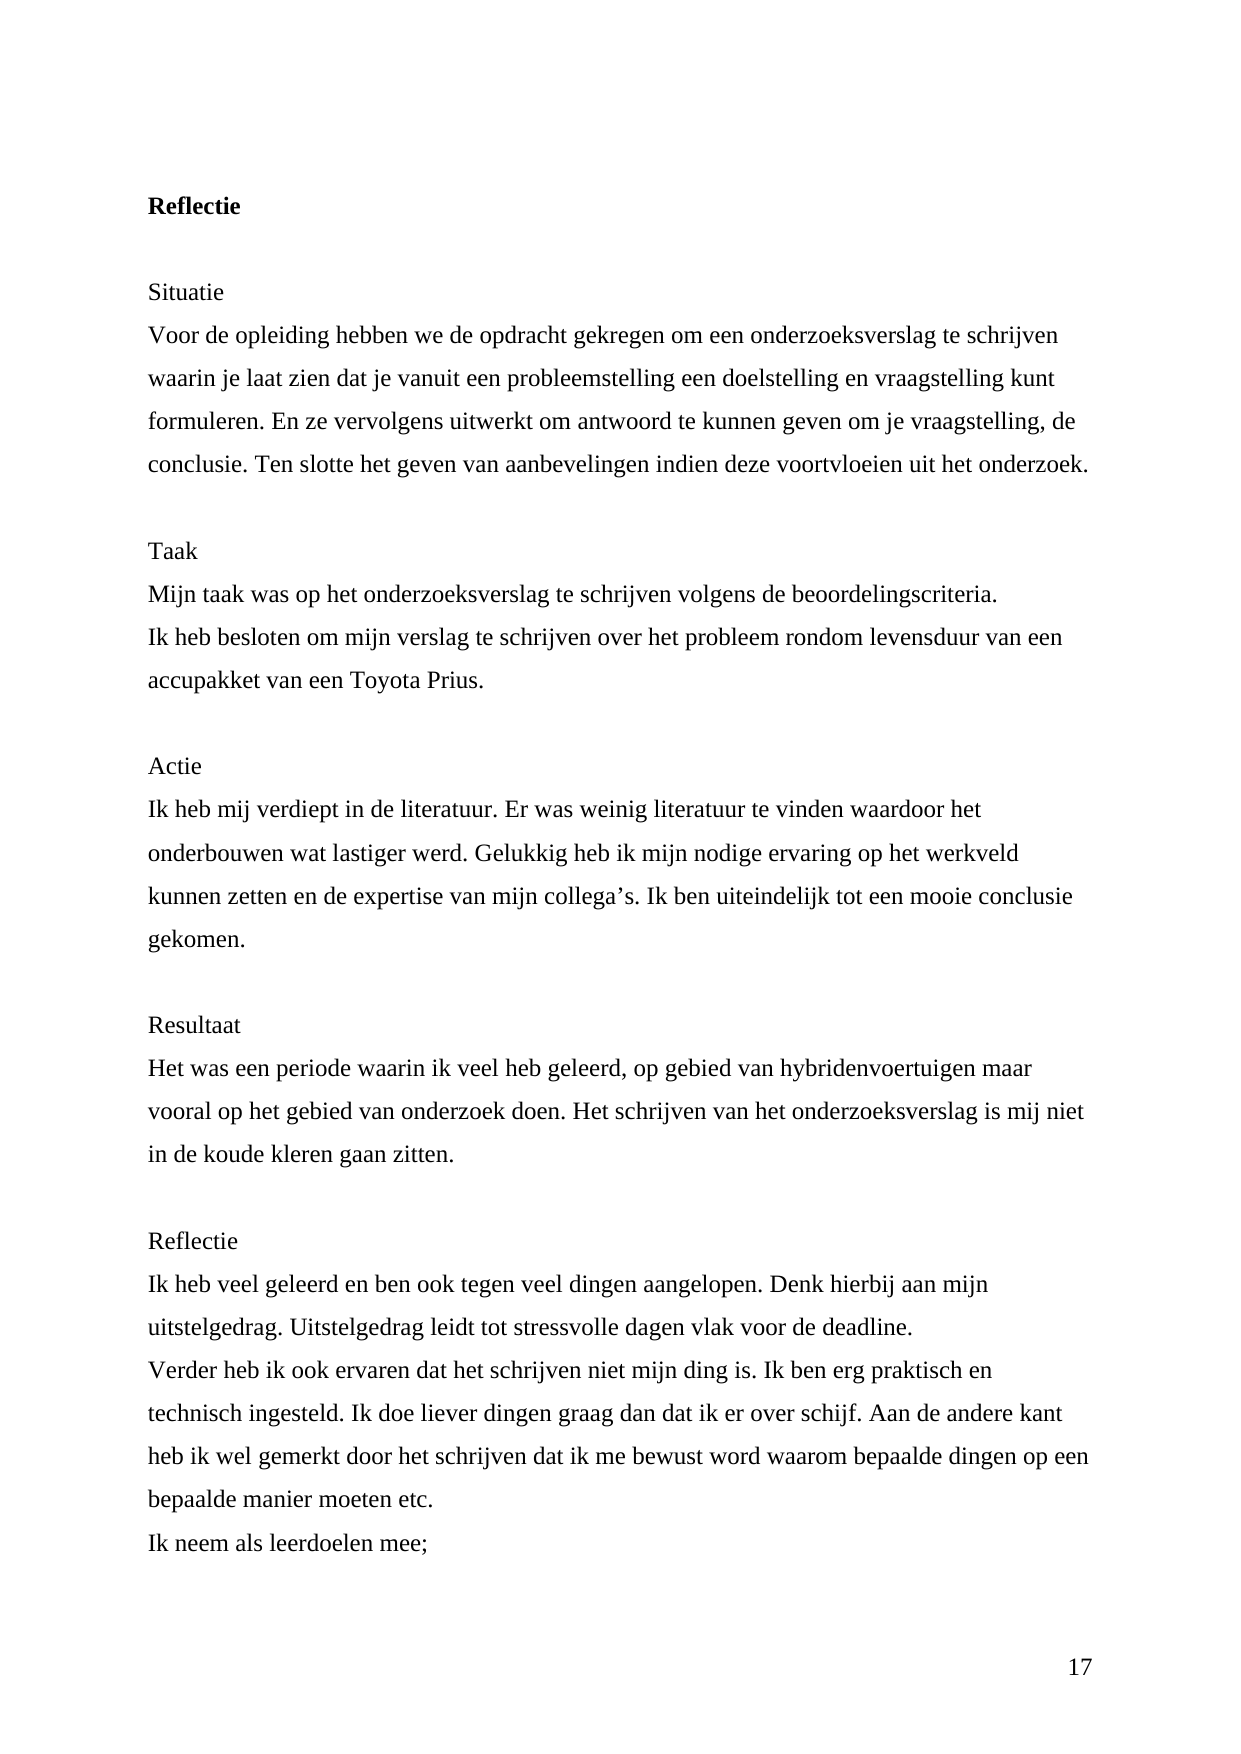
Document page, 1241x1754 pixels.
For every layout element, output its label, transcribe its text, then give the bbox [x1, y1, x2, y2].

text Ik heb veel geleerd en ben ook tegen veel dingen aangelopen. Denk hierbij aan mijn uitstelgedrag. Uitstelgedrag leidt tot stressvolle dagen vlak voor de deadline. [148, 1269, 1093, 1341]
text Situatie [148, 277, 1093, 306]
text Resultaat [148, 1010, 1093, 1039]
text Taak [148, 536, 1093, 564]
text Actie [148, 751, 1093, 780]
text Ik heb mij verdiept in de literatuur. Er was weinig literatuur te vinden waardoor het onderbouwen wat lastiger werd. Gelukkig heb ik mijn nodige ervaring op het werkveld kunnen zetten en de expertise van mijn collega’s. Ik ben uiteindelijk tot een mooie conclusie gekomen. [148, 794, 1093, 953]
text Mijn taak was op het onderzoeksverslag te schrijven volgens de beoordelingscriteria. [148, 579, 1093, 608]
text Voor de opleiding hebben we de opdracht gekregen om een onderzoeksverslag te schrijven waarin je laat zien dat je vanuit een probleemstelling een doelstelling en vraagstelling kunt formuleren. En ze vervolgens uitwerkt om antwoord te kunnen geven om je vraagstelling, de conclusie. Ten slotte het geven van aanbevelingen indien deze voortvloeien uit het onderzoek. [148, 320, 1093, 478]
text Ik heb besloten om mijn verslag te schrijven over het probleem rondom levensduur van een accupakket van een Toyota Prius. [148, 622, 1093, 694]
text Reflectie [148, 191, 1093, 219]
text Ik neem als leerdoelen mee; [148, 1528, 1093, 1556]
text Verder heb ik ook ervaren dat het schrijven niet mijn ding is. Ik ben erg praktisch en technisch ingesteld. Ik doe liever dingen graag dan dat ik er over schijf. Aan de andere kant heb ik wel gemerkt door het schrijven dat ik me bewust word waarom bepaalde dingen op een bepaalde manier moeten etc. [148, 1355, 1093, 1513]
text Het was een periode waarin ik veel heb geleerd, op gebied van hybridenvoertuigen maar vooral op het gebied van onderzoek doen. Het schrijven van het onderzoeksverslag is mij niet in de koude kleren gaan zitten. [148, 1053, 1093, 1168]
text Reflectie [148, 1226, 1093, 1254]
